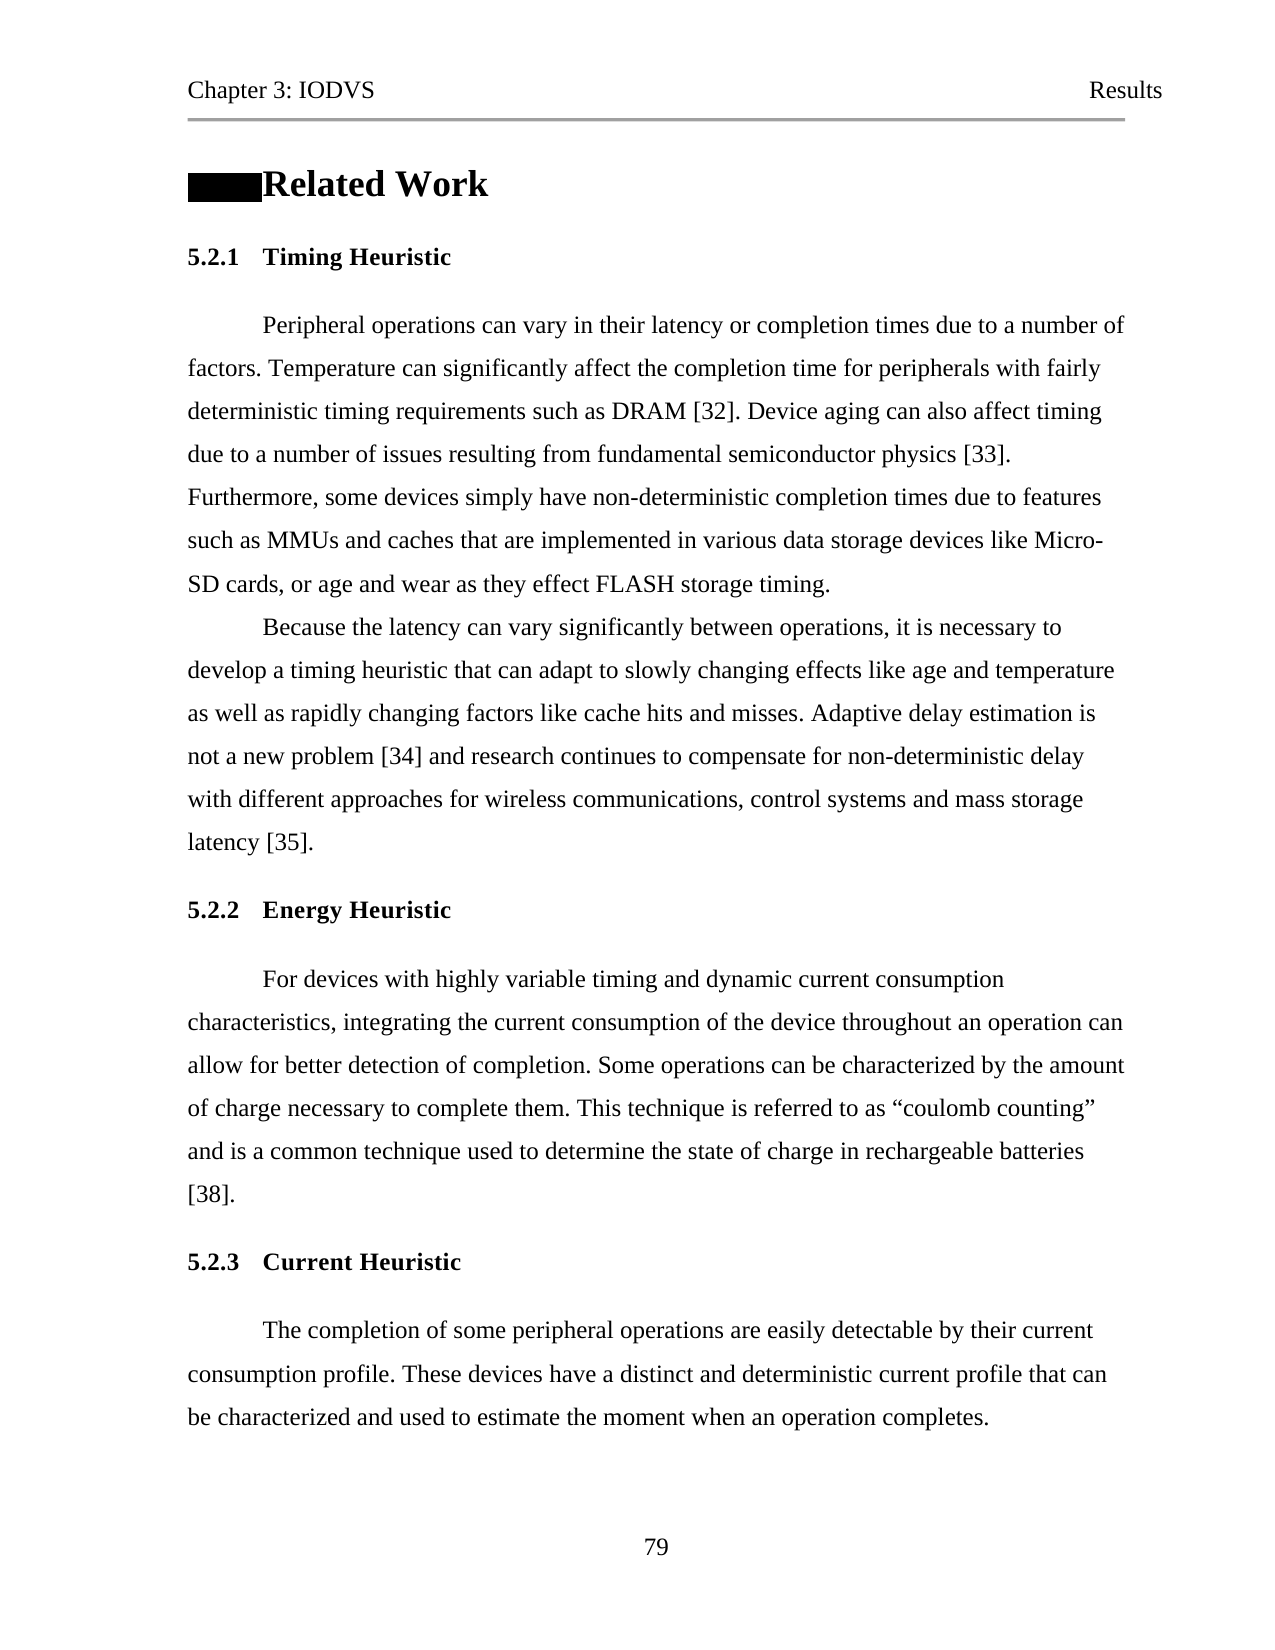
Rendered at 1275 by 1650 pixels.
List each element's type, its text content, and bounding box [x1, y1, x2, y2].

text Because the latency can vary significantly between operations, it is necessary to develop a timing heuristic that can adapt to slowly changing effects like age and temperature as well as rapidly changing factors like cache hits and misses. Adaptive delay estimation is not a new problem and research continues to compensate for non-deterministic delay with different approaches for wireless communications, control systems and mass storage latency. [187, 612, 1125, 856]
text Peripheral operations can vary in their latency or completion times due to a number of factors. Temperature can significantly affect the completion time for peripherals with fairly deterministic timing requirements such as DRAM. Device aging can also affect timing due to a number of issues resulting from fundamental semiconductor physics. Furthermore, some devices simply have non-deterministic completion times due to features such as MMUs and caches that are implemented in various data storage devices like Micro-SD cards, or age and wear as they effect FLASH storage timing. [187, 310, 1125, 597]
subtitle Energy Heuristic [187, 896, 1125, 924]
text The completion of some peripheral operations are easily detectable by their current consumption profile. These devices have a distinct and deterministic current profile that can be characterized and used to estimate the moment when an operation completes. [187, 1316, 1125, 1431]
text For devices with highly variable timing and dynamic current consumption characteristics, integrating the current consumption of the device throughout an operation can allow for better detection of completion. Some operations can be characterized by the amount of charge necessary to complete them. This technique is referred to as “coulomb counting” and is a common technique used to determine the state of charge in rechargeable batteries. [187, 964, 1125, 1208]
subtitle Current Heuristic [187, 1247, 1125, 1276]
subtitle Related Work [187, 161, 1125, 204]
subtitle Timing Heuristic [187, 242, 1125, 271]
